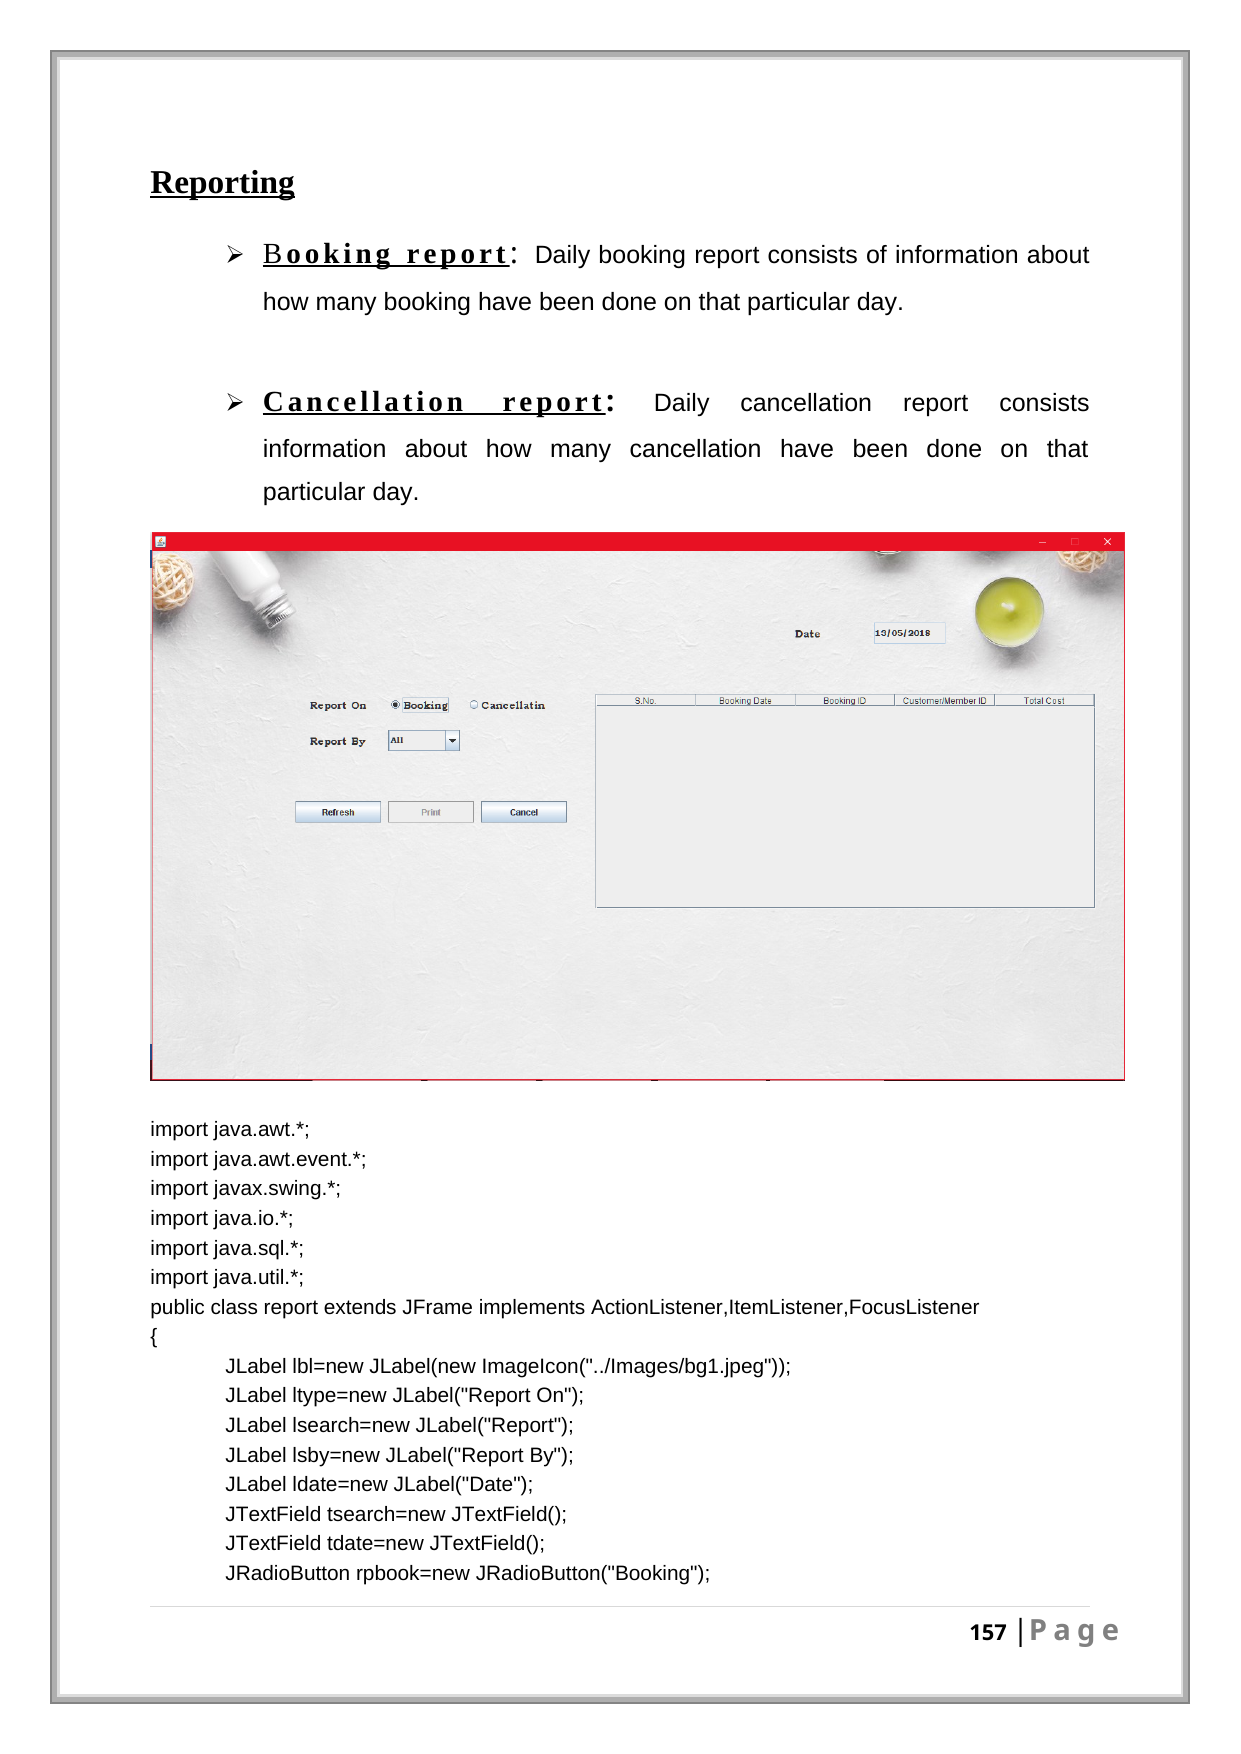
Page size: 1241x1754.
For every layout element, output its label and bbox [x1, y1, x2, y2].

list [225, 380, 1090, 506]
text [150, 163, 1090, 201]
picture [150, 532, 1125, 1081]
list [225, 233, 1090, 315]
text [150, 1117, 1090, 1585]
